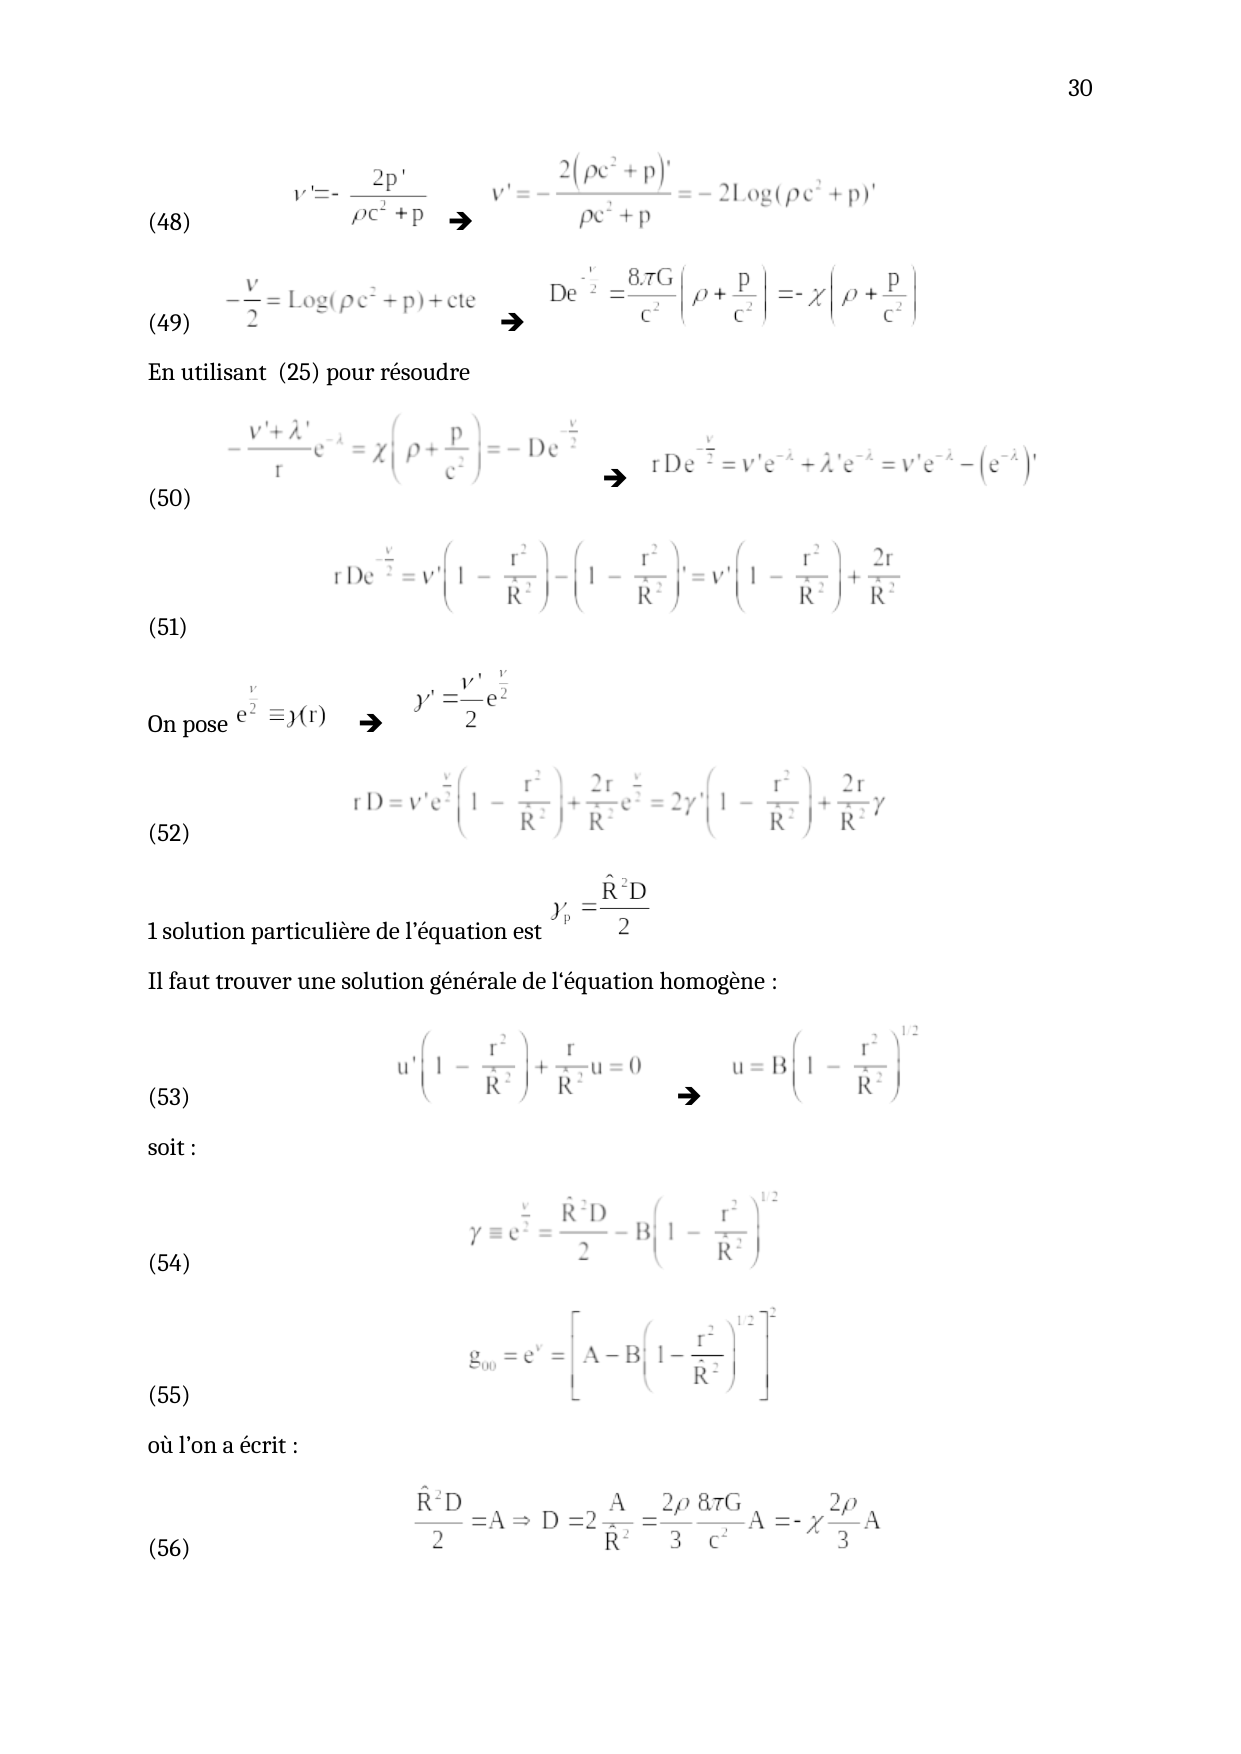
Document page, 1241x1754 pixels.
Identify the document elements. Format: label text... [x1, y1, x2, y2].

text (51) [148, 534, 1093, 641]
text 1 solution particulière de l’équation est [148, 868, 1093, 946]
text (53) [148, 1016, 1093, 1112]
text (52) [148, 759, 1093, 847]
text On pose [148, 662, 1093, 738]
text (56) [148, 1481, 1093, 1562]
text En utilisant (25) pour résoudre [148, 358, 1093, 387]
text (50) [148, 408, 1093, 513]
text soit : [148, 1133, 1093, 1161]
text Il faut trouver une solution générale de l‘équation homogène : [148, 967, 1093, 995]
text (49) [148, 258, 1093, 337]
text où l’on a écrit : [148, 1431, 1093, 1460]
text (55) [148, 1299, 1093, 1410]
text (48) [148, 148, 1093, 237]
text (54) [148, 1182, 1093, 1278]
